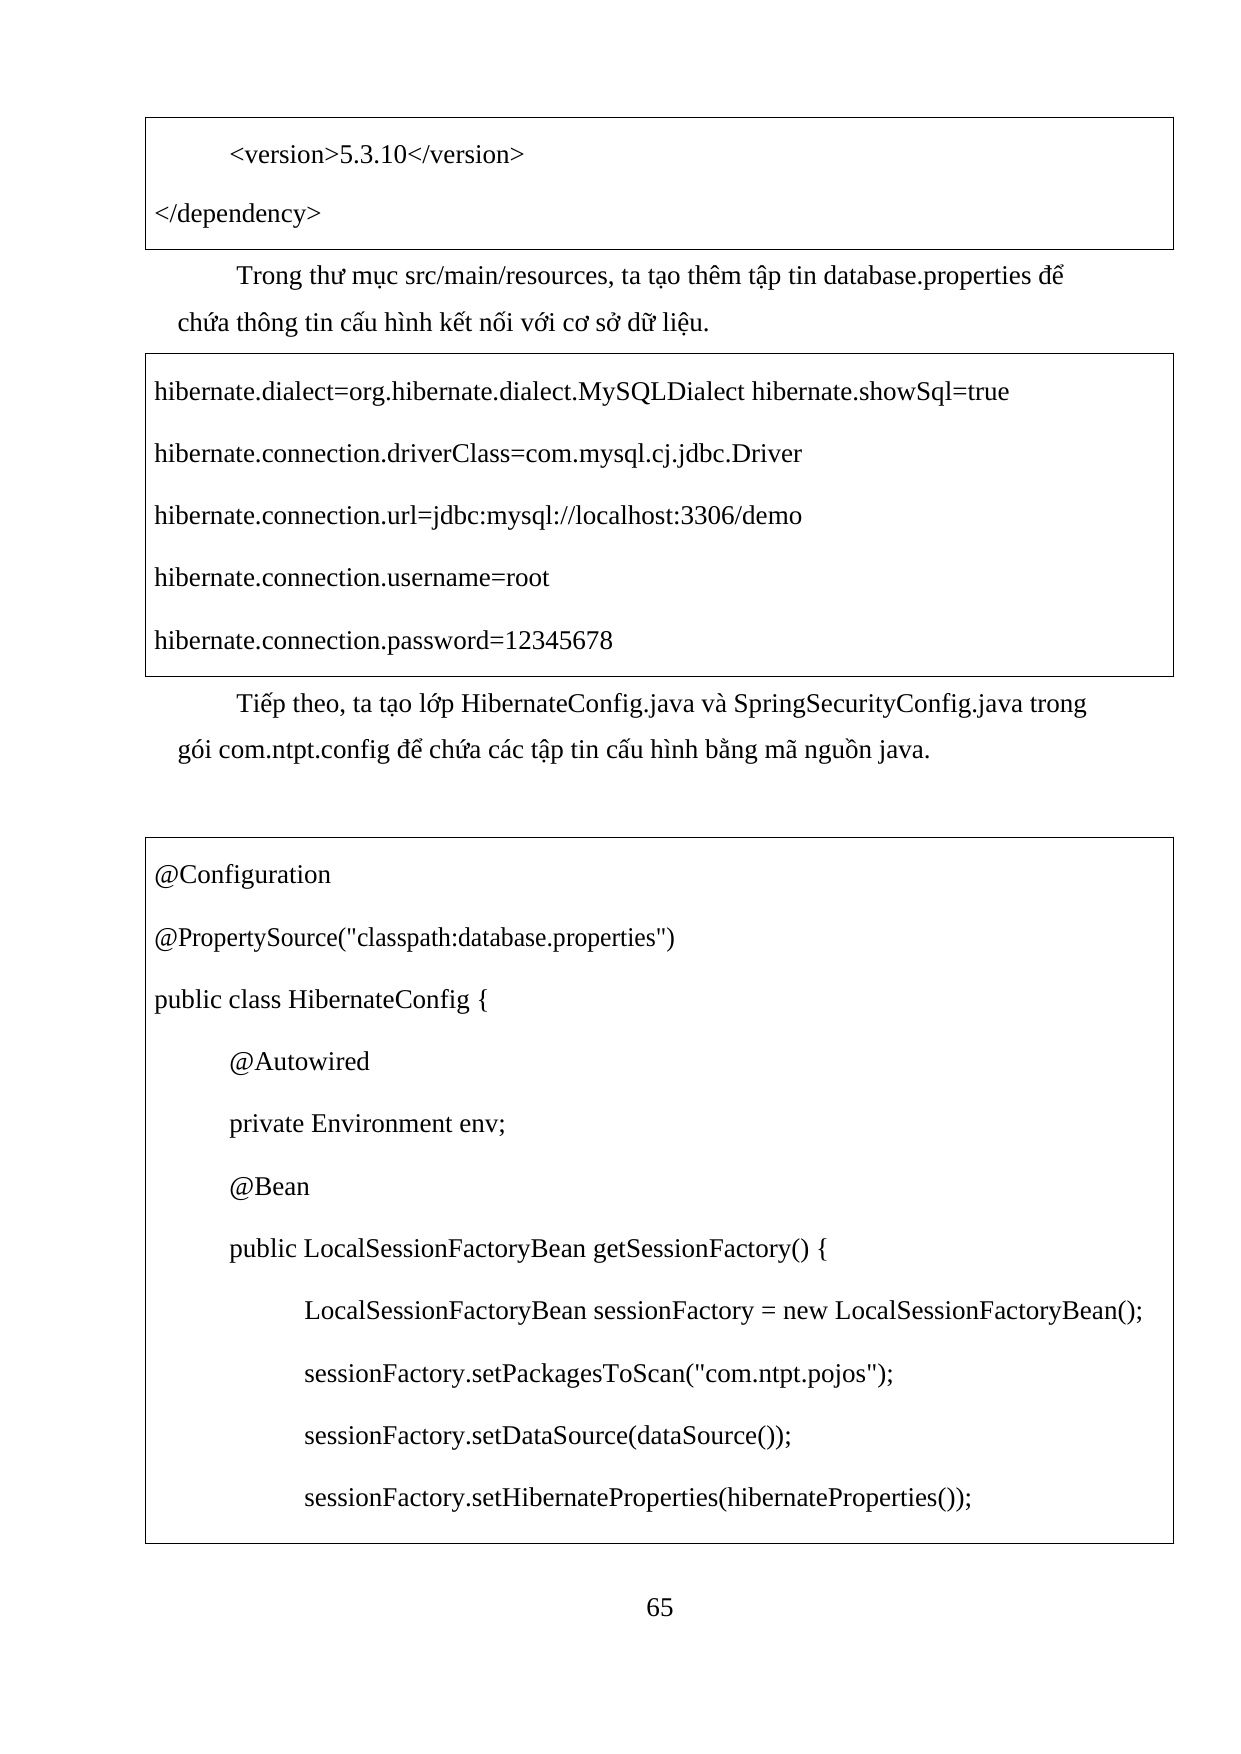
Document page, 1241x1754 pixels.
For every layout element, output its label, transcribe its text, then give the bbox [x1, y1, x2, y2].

text @PropertySource("classpath:database.properties") [154, 921, 1165, 952]
text sessionFactory.setHibernateProperties(hibernateProperties()); [154, 1481, 1165, 1512]
text LocalSessionFactoryBean sessionFactory = new LocalSessionFactoryBean(); [154, 1294, 1165, 1326]
text @Configuration [146, 838, 1173, 889]
text hibernate.connection.username=root [154, 561, 1165, 593]
text @Bean [154, 1170, 1165, 1201]
text private Environment env; [154, 1108, 1165, 1139]
text </dependency> [146, 175, 1173, 249]
text sessionFactory.setDataSource(dataSource()); [154, 1419, 1165, 1450]
text hibernate.connection.driverClass=com.mysql.cj.jdbc.Driver [154, 437, 1165, 468]
text Trong thư mục src/main/resources, ta tạo thêm tập tin database.properties để chứa thông tin cấu hình kết nối với cơ sở dữ liệu. [177, 259, 1066, 337]
text hibernate.connection.url=jdbc:mysql://localhost:3306/demo [154, 499, 1165, 530]
text Tiếp theo, ta tạo lớp HibernateConfig.java và SpringSecurityConfig.java trong gói com.ntpt.config để chứa các tập tin cấu hình bằng mã nguồn java. [177, 687, 1089, 764]
text sessionFactory.setPackagesToScan("com.ntpt.pojos"); [154, 1357, 1165, 1388]
text public LocalSessionFactoryBean getSessionFactory() { [154, 1232, 1165, 1263]
text public class HibernateConfig { [154, 983, 1165, 1014]
text hibernate.dialect=org.hibernate.dialect.MySQLDialect hibernate.showSql=true [146, 354, 1173, 406]
text hibernate.connection.password=12345678 [146, 602, 1173, 676]
text <version>5.3.10</version> [146, 118, 1173, 170]
text @Autowired [154, 1045, 1165, 1076]
